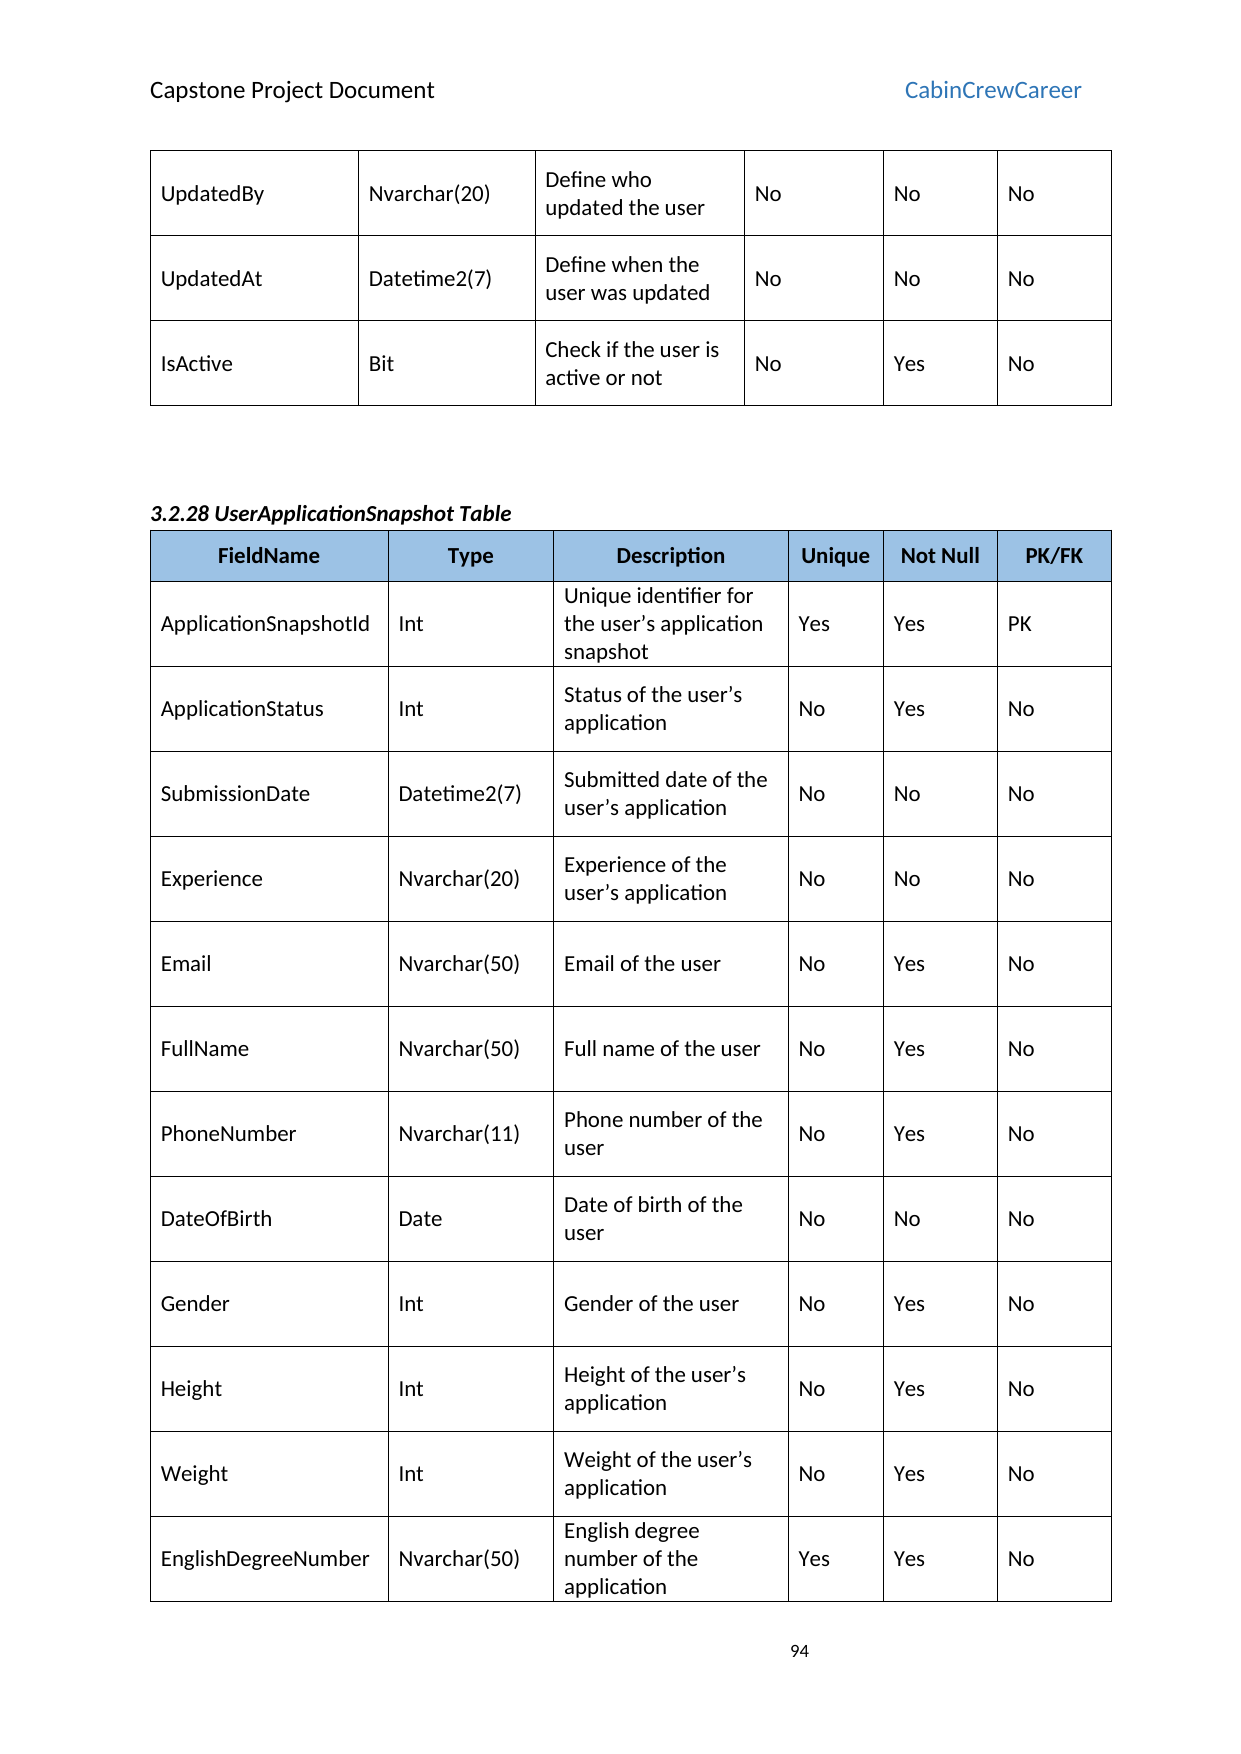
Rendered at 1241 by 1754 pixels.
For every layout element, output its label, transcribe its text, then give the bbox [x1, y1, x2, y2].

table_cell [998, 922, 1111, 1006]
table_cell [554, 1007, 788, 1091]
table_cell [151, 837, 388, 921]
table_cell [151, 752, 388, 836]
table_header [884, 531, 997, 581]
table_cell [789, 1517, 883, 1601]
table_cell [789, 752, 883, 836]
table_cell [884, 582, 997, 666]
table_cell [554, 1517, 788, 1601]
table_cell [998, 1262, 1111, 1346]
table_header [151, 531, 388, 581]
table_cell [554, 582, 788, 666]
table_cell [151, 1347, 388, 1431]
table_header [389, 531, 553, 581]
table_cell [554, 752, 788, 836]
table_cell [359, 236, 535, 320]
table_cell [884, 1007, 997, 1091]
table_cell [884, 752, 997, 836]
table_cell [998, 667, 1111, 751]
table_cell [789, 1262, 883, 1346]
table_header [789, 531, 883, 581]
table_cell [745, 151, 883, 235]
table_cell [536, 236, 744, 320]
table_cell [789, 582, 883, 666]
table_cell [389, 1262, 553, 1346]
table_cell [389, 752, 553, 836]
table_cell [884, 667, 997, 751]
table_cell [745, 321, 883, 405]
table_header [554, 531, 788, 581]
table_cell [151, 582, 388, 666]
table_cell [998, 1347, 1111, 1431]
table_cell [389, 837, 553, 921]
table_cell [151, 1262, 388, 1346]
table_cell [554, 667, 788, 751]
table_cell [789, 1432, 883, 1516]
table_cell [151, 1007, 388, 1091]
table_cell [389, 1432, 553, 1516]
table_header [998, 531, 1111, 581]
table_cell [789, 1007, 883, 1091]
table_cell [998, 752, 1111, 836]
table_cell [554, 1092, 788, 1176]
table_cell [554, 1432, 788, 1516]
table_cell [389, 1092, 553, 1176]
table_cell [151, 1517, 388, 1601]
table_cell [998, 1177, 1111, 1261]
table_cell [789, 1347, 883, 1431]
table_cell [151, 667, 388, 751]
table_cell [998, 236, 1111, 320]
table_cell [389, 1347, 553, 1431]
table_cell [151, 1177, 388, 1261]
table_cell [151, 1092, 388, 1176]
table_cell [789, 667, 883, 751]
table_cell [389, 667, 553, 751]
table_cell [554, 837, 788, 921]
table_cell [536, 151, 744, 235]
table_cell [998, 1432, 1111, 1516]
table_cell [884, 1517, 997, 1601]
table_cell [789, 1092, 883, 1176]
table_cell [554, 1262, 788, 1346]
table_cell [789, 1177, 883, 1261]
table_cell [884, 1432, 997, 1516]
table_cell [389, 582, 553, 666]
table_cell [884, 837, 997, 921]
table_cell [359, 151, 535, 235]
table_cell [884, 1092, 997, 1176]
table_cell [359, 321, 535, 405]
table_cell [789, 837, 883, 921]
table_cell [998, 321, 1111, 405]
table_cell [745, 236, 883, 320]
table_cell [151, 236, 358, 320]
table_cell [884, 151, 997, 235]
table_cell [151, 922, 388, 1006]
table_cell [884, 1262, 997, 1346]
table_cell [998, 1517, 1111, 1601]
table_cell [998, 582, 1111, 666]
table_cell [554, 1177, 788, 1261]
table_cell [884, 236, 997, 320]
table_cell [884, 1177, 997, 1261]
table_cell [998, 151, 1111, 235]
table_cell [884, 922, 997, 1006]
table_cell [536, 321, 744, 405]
subtitle 3.2.28 UserApplicationSnapshot Table [150, 499, 1090, 527]
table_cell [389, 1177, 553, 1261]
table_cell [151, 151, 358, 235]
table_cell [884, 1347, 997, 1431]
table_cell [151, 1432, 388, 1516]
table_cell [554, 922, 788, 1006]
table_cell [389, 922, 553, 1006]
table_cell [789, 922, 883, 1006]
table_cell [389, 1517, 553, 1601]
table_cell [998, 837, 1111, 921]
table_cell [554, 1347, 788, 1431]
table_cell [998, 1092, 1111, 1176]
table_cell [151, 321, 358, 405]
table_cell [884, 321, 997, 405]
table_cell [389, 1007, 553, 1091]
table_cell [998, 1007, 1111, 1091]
